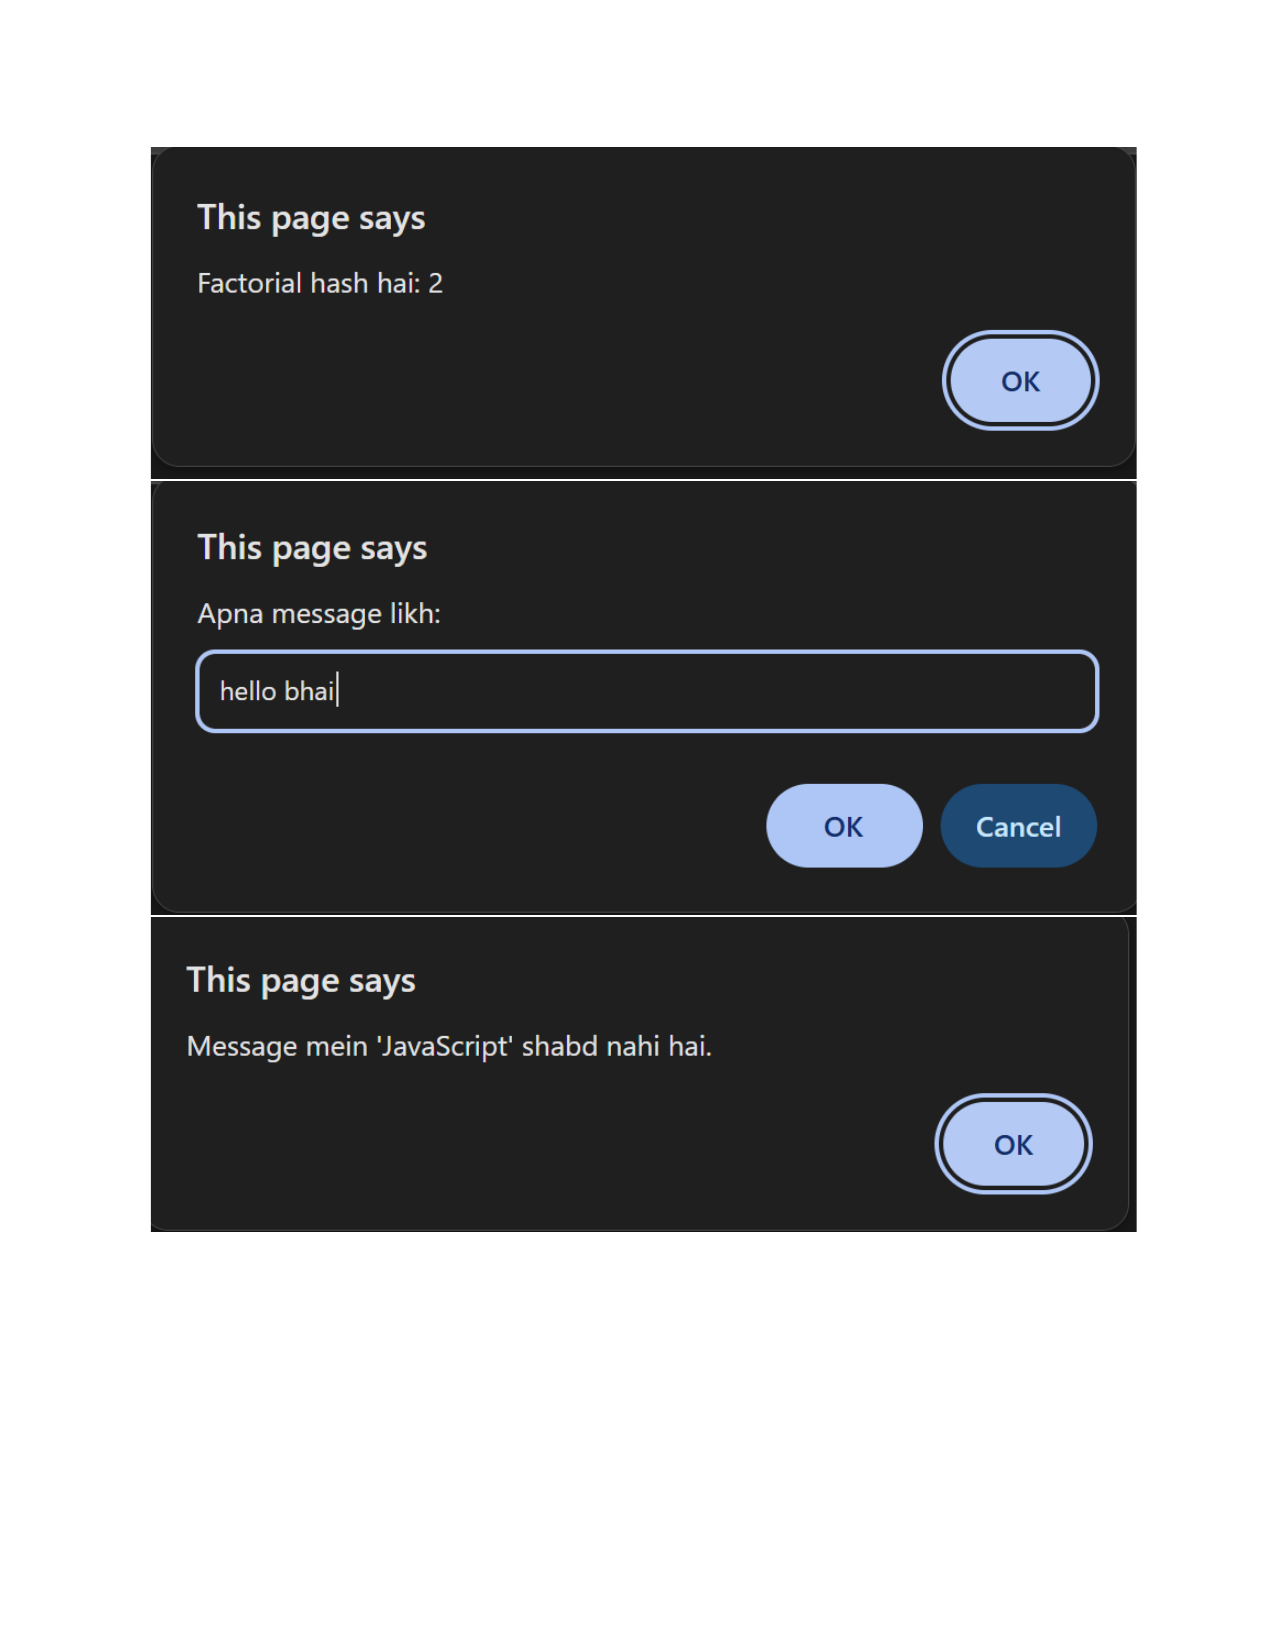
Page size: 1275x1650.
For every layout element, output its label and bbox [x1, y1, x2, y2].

picture [150, 917, 1137, 1232]
picture [150, 481, 1137, 915]
picture [150, 147, 1137, 479]
